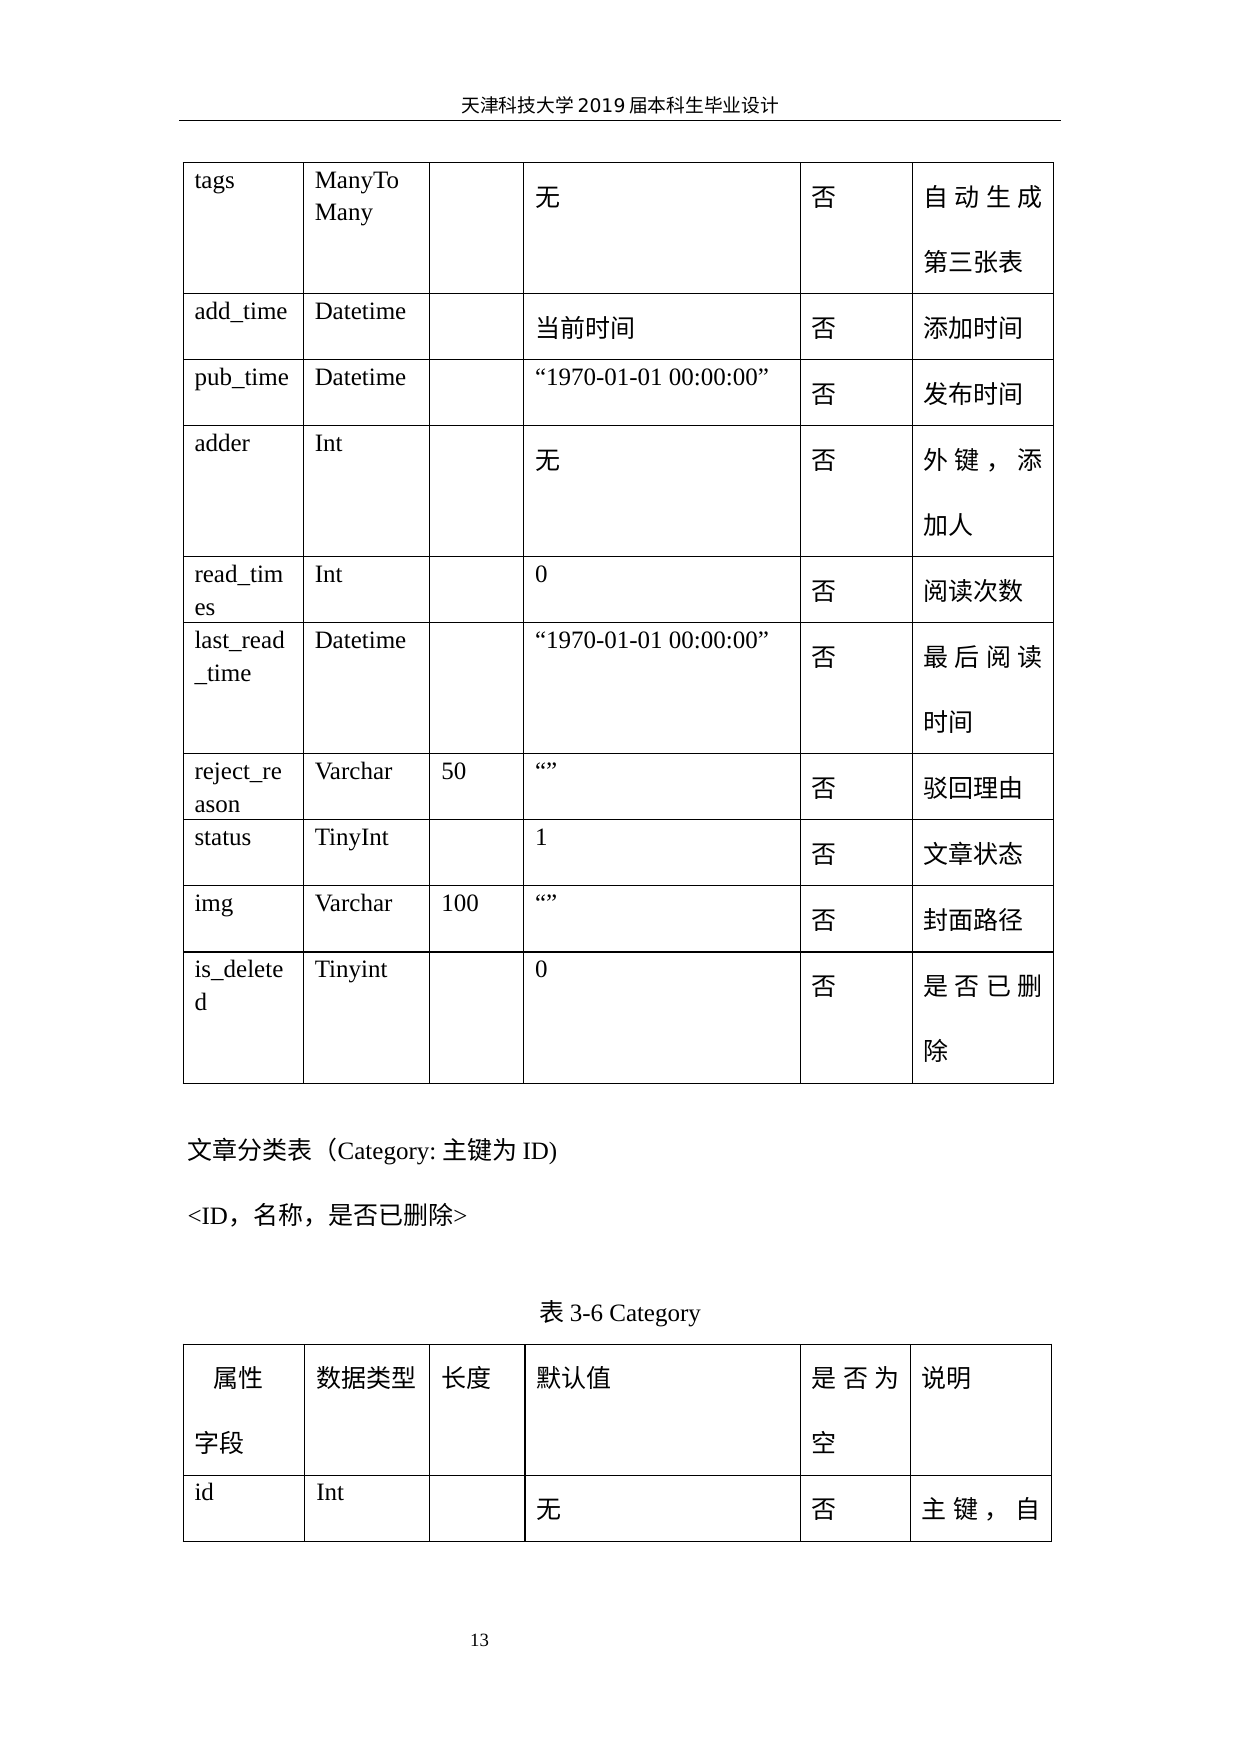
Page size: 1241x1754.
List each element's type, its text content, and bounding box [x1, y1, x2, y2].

table_cell reject_reason [184, 754, 303, 819]
table_cell Varchar [304, 754, 429, 819]
table_header 长度 [430, 1345, 524, 1474]
table_cell [430, 557, 523, 622]
table_cell [430, 1476, 524, 1541]
table_cell id [184, 1476, 304, 1541]
table_cell Datetime [304, 360, 429, 425]
table_cell 否 [801, 294, 912, 359]
table_cell 添加时间 [913, 294, 1053, 359]
table_cell [430, 294, 523, 359]
table_cell 0 [524, 557, 800, 622]
table_cell “” [524, 754, 800, 819]
table_cell 否 [801, 623, 912, 753]
table_cell “1970-01-01 00:00:00” [524, 623, 800, 753]
table_cell 否 [801, 557, 912, 622]
table_cell Int [304, 557, 429, 622]
table_cell add_time [184, 294, 303, 359]
table_cell 阅读次数 [913, 557, 1053, 622]
table_cell [430, 820, 523, 885]
table_cell 无 [524, 426, 800, 556]
table_cell adder [184, 426, 303, 556]
table_cell 封面路径 [913, 886, 1053, 951]
table_cell Int [305, 1476, 429, 1541]
table_cell 主键，自增ID [911, 1476, 1051, 1541]
table_cell Datetime [304, 294, 429, 359]
table_cell 否 [801, 953, 912, 1082]
table_cell is_deleted [184, 953, 303, 1082]
table_cell 50 [430, 754, 523, 819]
text 表3-6 Category [187, 1278, 1053, 1343]
table_cell 文章状态 [913, 820, 1053, 885]
table_cell 否 [801, 886, 912, 951]
table_cell 1 [524, 820, 800, 885]
table_cell 无 [526, 1476, 800, 1541]
table_cell read_times [184, 557, 303, 622]
table_cell 100 [430, 886, 523, 951]
table_cell “” [524, 886, 800, 951]
table_cell ManyToMany [304, 163, 429, 293]
table_cell [430, 360, 523, 425]
table_cell Int [304, 426, 429, 556]
table_cell Datetime [304, 623, 429, 753]
table_cell 是否已删除 [913, 953, 1053, 1082]
table_cell 否 [801, 163, 912, 293]
table_cell 否 [801, 754, 912, 819]
table_cell TinyInt [304, 820, 429, 885]
table_cell 否 [801, 360, 912, 425]
table_cell 否 [801, 426, 912, 556]
table_cell tags [184, 163, 303, 293]
table_header 说明 [911, 1345, 1051, 1474]
table_cell Tinyint [304, 953, 429, 1082]
table_cell [430, 953, 523, 1082]
table_cell “1970-01-01 00:00:00” [524, 360, 800, 425]
table_cell 驳回理由 [913, 754, 1053, 819]
table_cell Varchar [304, 886, 429, 951]
table_cell [430, 163, 523, 293]
table_header 默认值 [526, 1345, 800, 1474]
table_cell 否 [801, 1476, 910, 1541]
table_cell 当前时间 [524, 294, 800, 359]
table_cell 外键，添加人 [913, 426, 1053, 556]
table_cell 无 [524, 163, 800, 293]
table_cell 自动生成第三张表 [913, 163, 1053, 293]
table_cell img [184, 886, 303, 951]
text <ID，名称，是否已删除> [187, 1181, 1053, 1246]
table_cell 否 [801, 820, 912, 885]
table_cell [430, 623, 523, 753]
table_header 属性 字段 [184, 1345, 304, 1474]
table_header 数据类型 [305, 1345, 429, 1474]
text 文章分类表（Category: 主键为ID) [187, 1116, 1053, 1181]
table_cell status [184, 820, 303, 885]
table_header 是否为空 [801, 1345, 910, 1474]
table_cell last_read_time [184, 623, 303, 753]
table_cell 0 [524, 953, 800, 1082]
table_cell [430, 426, 523, 556]
table_cell 最后阅读时间 [913, 623, 1053, 753]
table_cell pub_time [184, 360, 303, 425]
table_cell 发布时间 [913, 360, 1053, 425]
